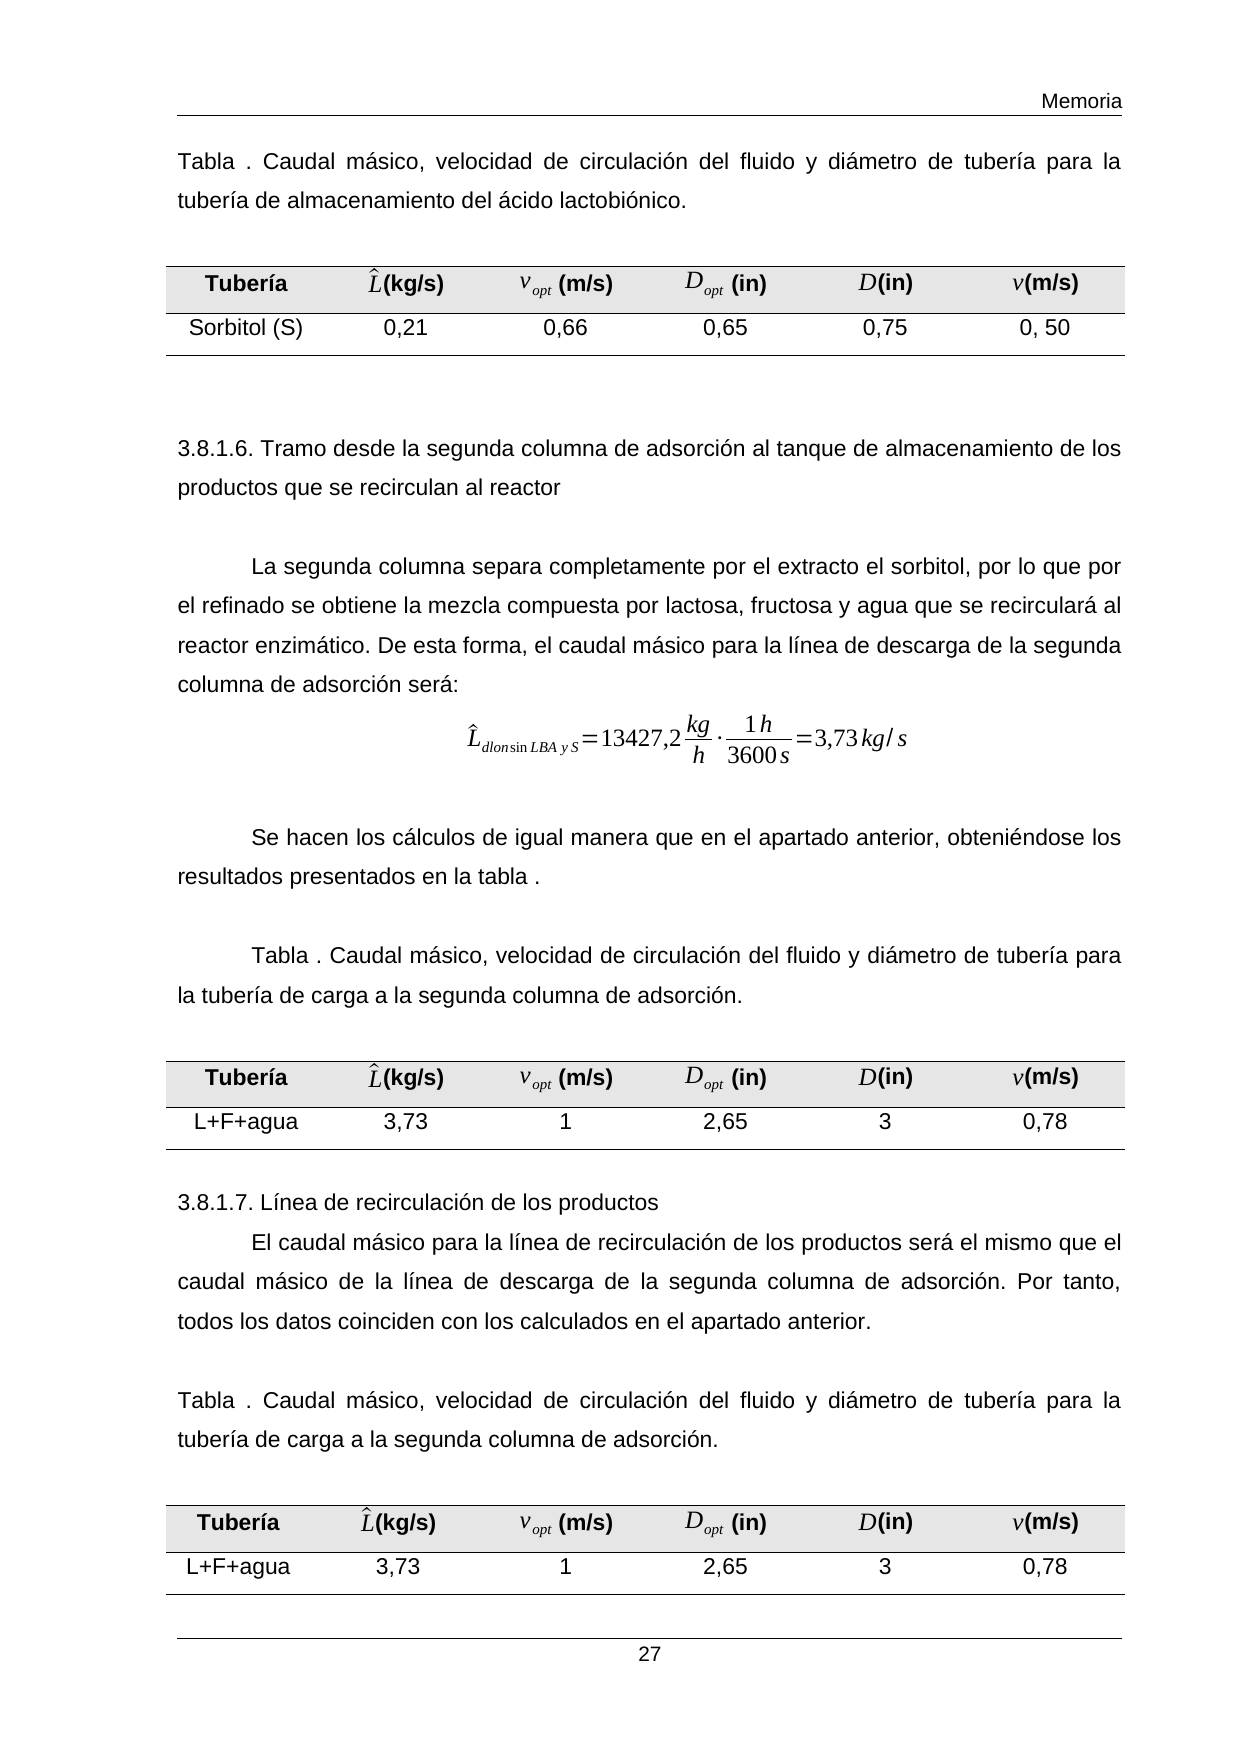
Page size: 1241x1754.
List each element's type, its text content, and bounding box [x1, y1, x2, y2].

table_header (in) [805, 1062, 965, 1107]
table_cell 0, 50 [965, 314, 1125, 354]
text Tabla . Caudal másico, velocidad de circulación del fluido y diámetro de tubería para la tubería de carga a la segunda columna de adsorción. [177, 942, 1122, 1008]
table_cell 3 [805, 1108, 965, 1149]
text Se hacen los cálculos de igual manera que en el apartado anterior, obteniéndose los resultados presentados en la tabla . [177, 824, 1122, 889]
table_header (kg/s) [310, 1506, 486, 1552]
table_header (kg/s) [326, 1062, 486, 1107]
table_header Tubería [166, 1062, 326, 1107]
table_cell 3,73 [310, 1553, 486, 1593]
table_header (kg/s) [326, 267, 486, 313]
table_cell 2,65 [645, 1108, 805, 1149]
table_cell 3,73 [326, 1108, 486, 1149]
table_header (m/s) [486, 1506, 645, 1552]
text Tabla . Caudal másico, velocidad de circulación del fluido y diámetro de tubería para la tubería de almacenamiento del ácido lactobiónico. [177, 148, 1122, 213]
table_cell 0,65 [645, 314, 805, 354]
table_header (m/s) [965, 267, 1125, 313]
table_header (in) [645, 1062, 805, 1107]
table_header (in) [645, 1506, 805, 1552]
text El caudal másico para la línea de recirculación de los productos será el mismo que el caudal másico de la línea de descarga de la segunda columna de adsorción. Por tanto, todos los datos coinciden con los calculados en el apartado anterior. [177, 1229, 1122, 1334]
table_header (in) [645, 267, 805, 313]
table_header (m/s) [965, 1506, 1125, 1552]
table_cell 0,21 [326, 314, 486, 354]
table_header (in) [805, 1506, 965, 1552]
table_header (m/s) [486, 1062, 645, 1107]
table_cell 0,66 [486, 314, 645, 354]
table_cell 0,75 [805, 314, 965, 354]
table_cell 1 [486, 1108, 645, 1149]
table_cell L+F+agua [166, 1553, 310, 1593]
table_cell Sorbitol (S) [166, 314, 326, 354]
table_header Tubería [166, 1506, 310, 1552]
table_cell 0,78 [965, 1108, 1125, 1149]
text 3.8.1.7. Línea de recirculación de los productos [177, 1189, 1122, 1216]
text 3.8.1.6. Tramo desde la segunda columna de adsorción al tanque de almacenamiento de los productos que se recirculan al reactor [177, 434, 1122, 500]
text La segunda columna separa completamente por el extracto el sorbitol, por lo que por el refinado se obtiene la mezcla compuesta por lactosa, fructosa y agua que se recirculará al reactor enzimático. De esta forma, el caudal másico para la línea de descarga de la segunda columna de adsorción será: [177, 553, 1122, 698]
text Tabla . Caudal másico, velocidad de circulación del fluido y diámetro de tubería para la tubería de carga a la segunda columna de adsorción. [177, 1387, 1122, 1453]
table_cell 1 [486, 1553, 645, 1593]
table_header (in) [805, 267, 965, 313]
table_header (m/s) [965, 1062, 1125, 1107]
table_header (m/s) [486, 267, 645, 313]
table_cell 2,65 [645, 1553, 805, 1593]
table_cell 0,78 [965, 1553, 1125, 1593]
table_cell 3 [805, 1553, 965, 1593]
table_header Tubería [166, 267, 326, 313]
table_cell L+F+agua [166, 1108, 326, 1149]
